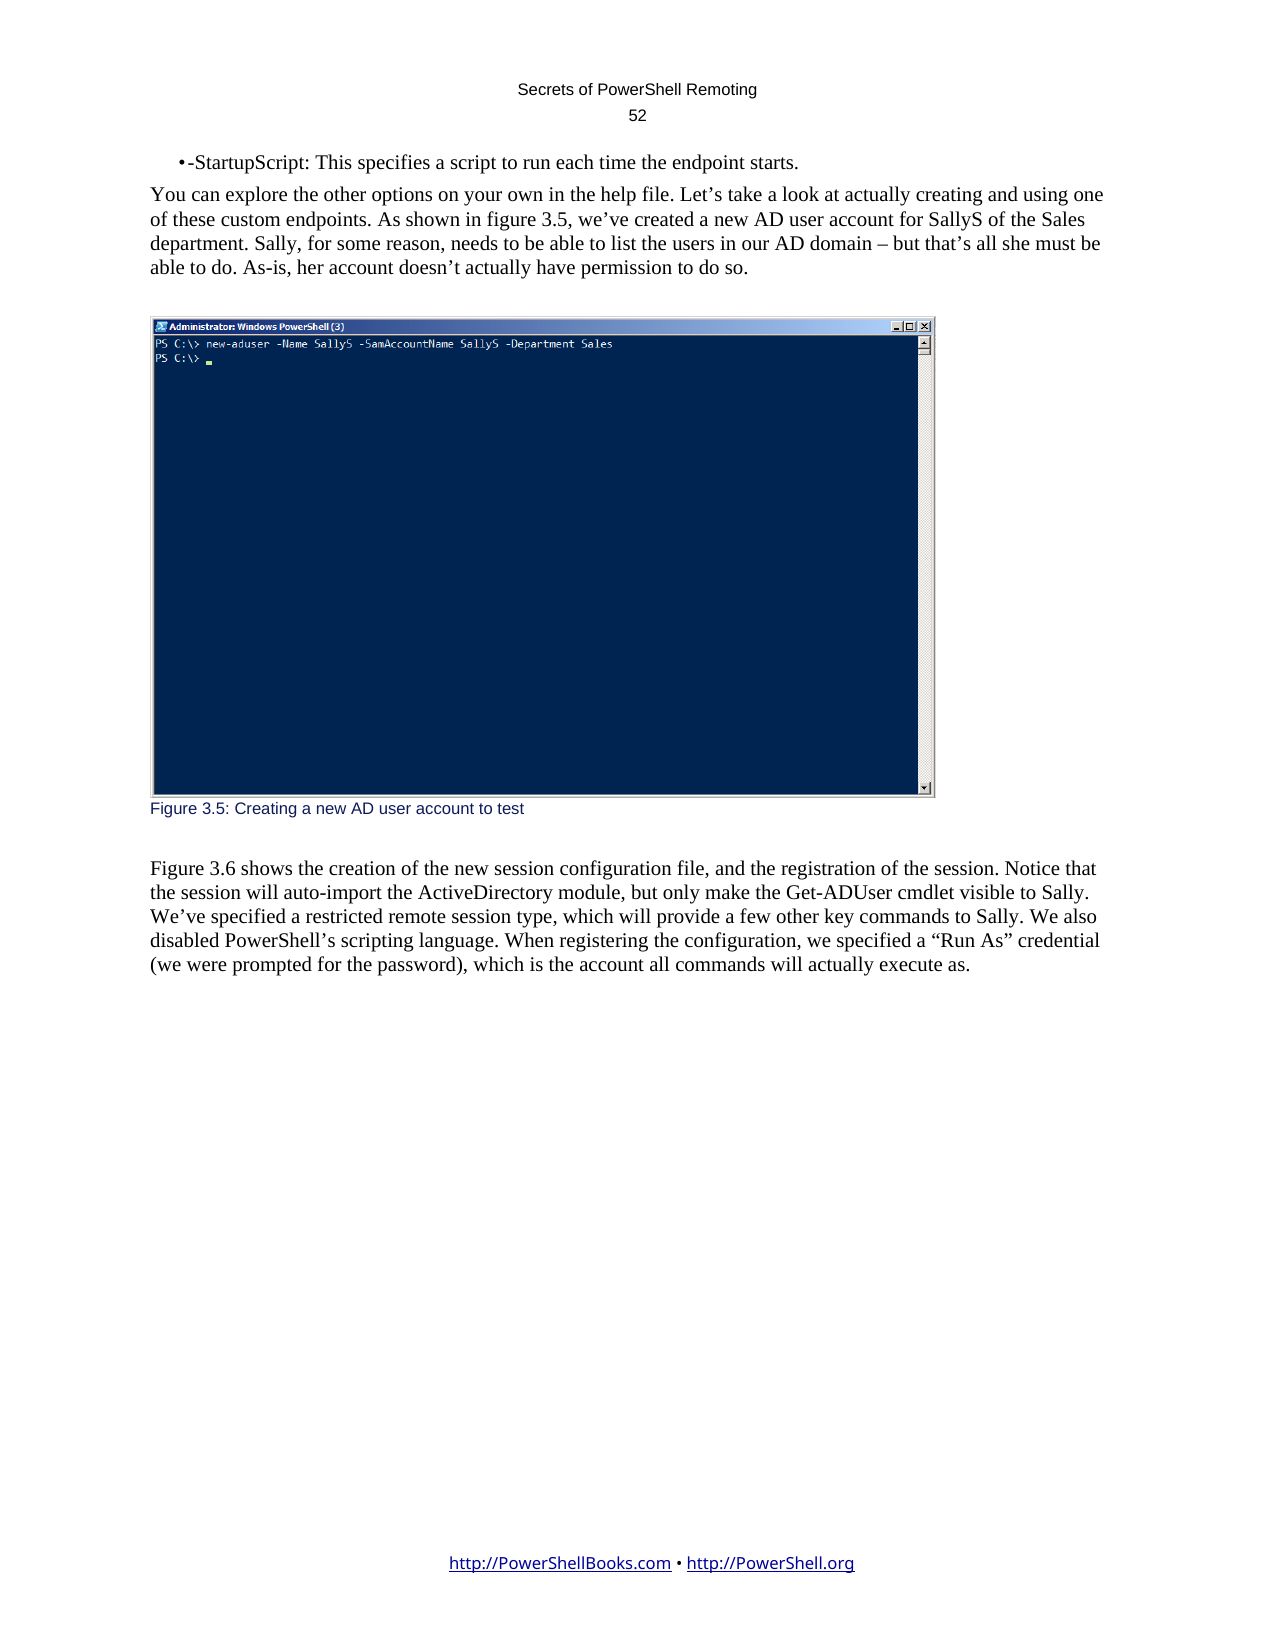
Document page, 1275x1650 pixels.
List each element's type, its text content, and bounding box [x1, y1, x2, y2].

text Figure 3.6 shows the creation of the new session configuration file, and the registration of the session. Notice that the session will auto-import the ActiveDirectory module, but only make the Get-ADUser cmdlet visible to Sally. We’ve specified a restricted remote session type, which will provide a few other key commands to Sally. We also disabled PowerShell’s scripting language. When registering the configuration, we specified a “Run As” credential (we were prompted for the password), which is the account all commands will actually execute as. [150, 856, 1125, 976]
text You can explore the other options on your own in the help file. Let’s take a look at actually creating and using one of these custom endpoints. As shown in figure 3.5, we’ve created a new AD user account for SallyS of the Sales department. Sally, for some reason, needs to be able to list the users in our AD domain – but that’s all she must be able to do. As-is, her account doesn’t actually have permission to do so. [150, 182, 1125, 279]
text Figure 3.5: Creating a new AD user account to test [150, 797, 1125, 818]
picture [150, 316, 936, 798]
list -StartupScript: This specifies a script to run each time the endpoint starts. [178, 150, 1125, 174]
